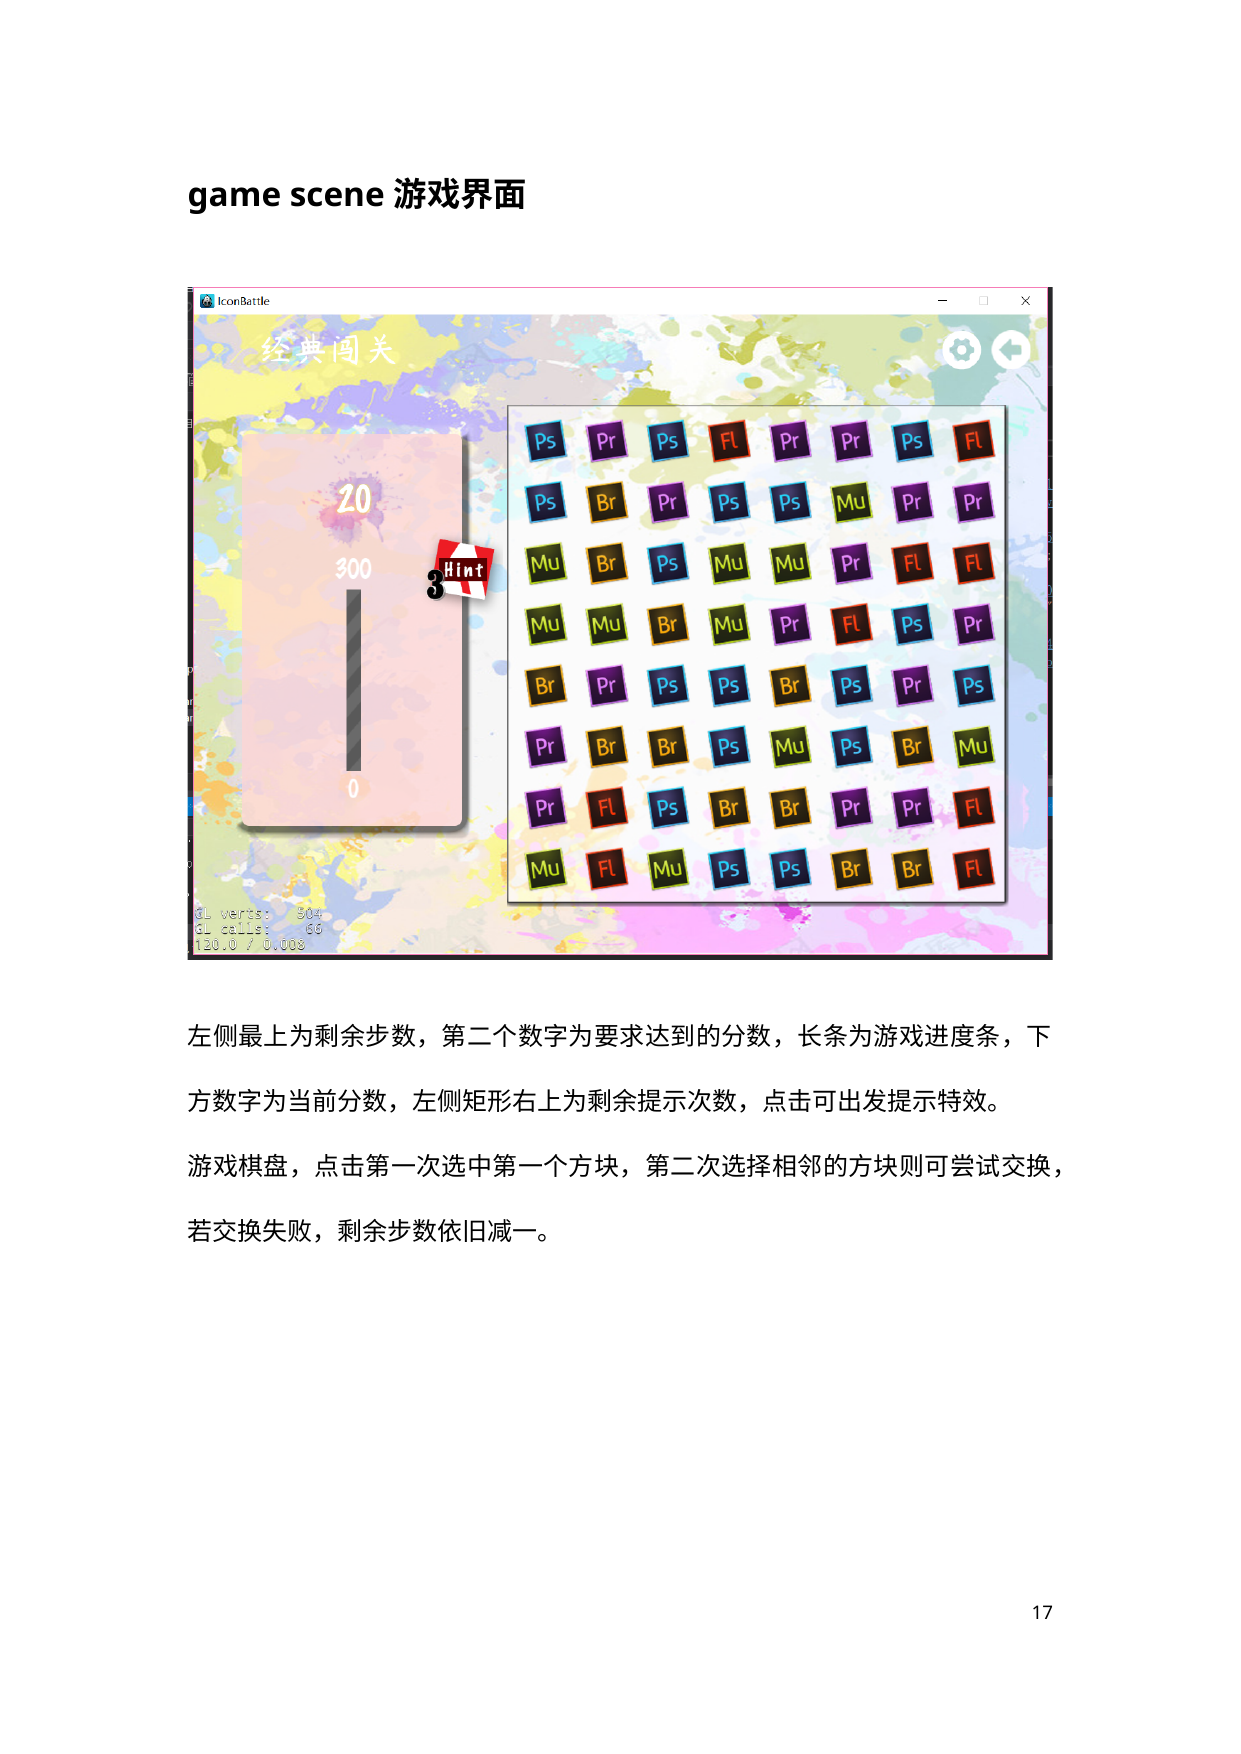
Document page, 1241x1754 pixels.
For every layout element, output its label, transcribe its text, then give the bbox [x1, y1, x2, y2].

picture [187, 287, 1053, 960]
subtitle game scene 游戏界面 [187, 160, 1053, 225]
text 游戏棋盘，点击第一次选中第一个方块，第二次选择相邻的方块则可尝试交换，若交换失败，剩余步数依旧减一。 [187, 1132, 1053, 1262]
text 左侧最上为剩余步数，第二个数字为要求达到的分数，长条为游戏进度条，下方数字为当前分数，左侧矩形右上为剩余提示次数，点击可出发提示特效。 [187, 1002, 1053, 1132]
